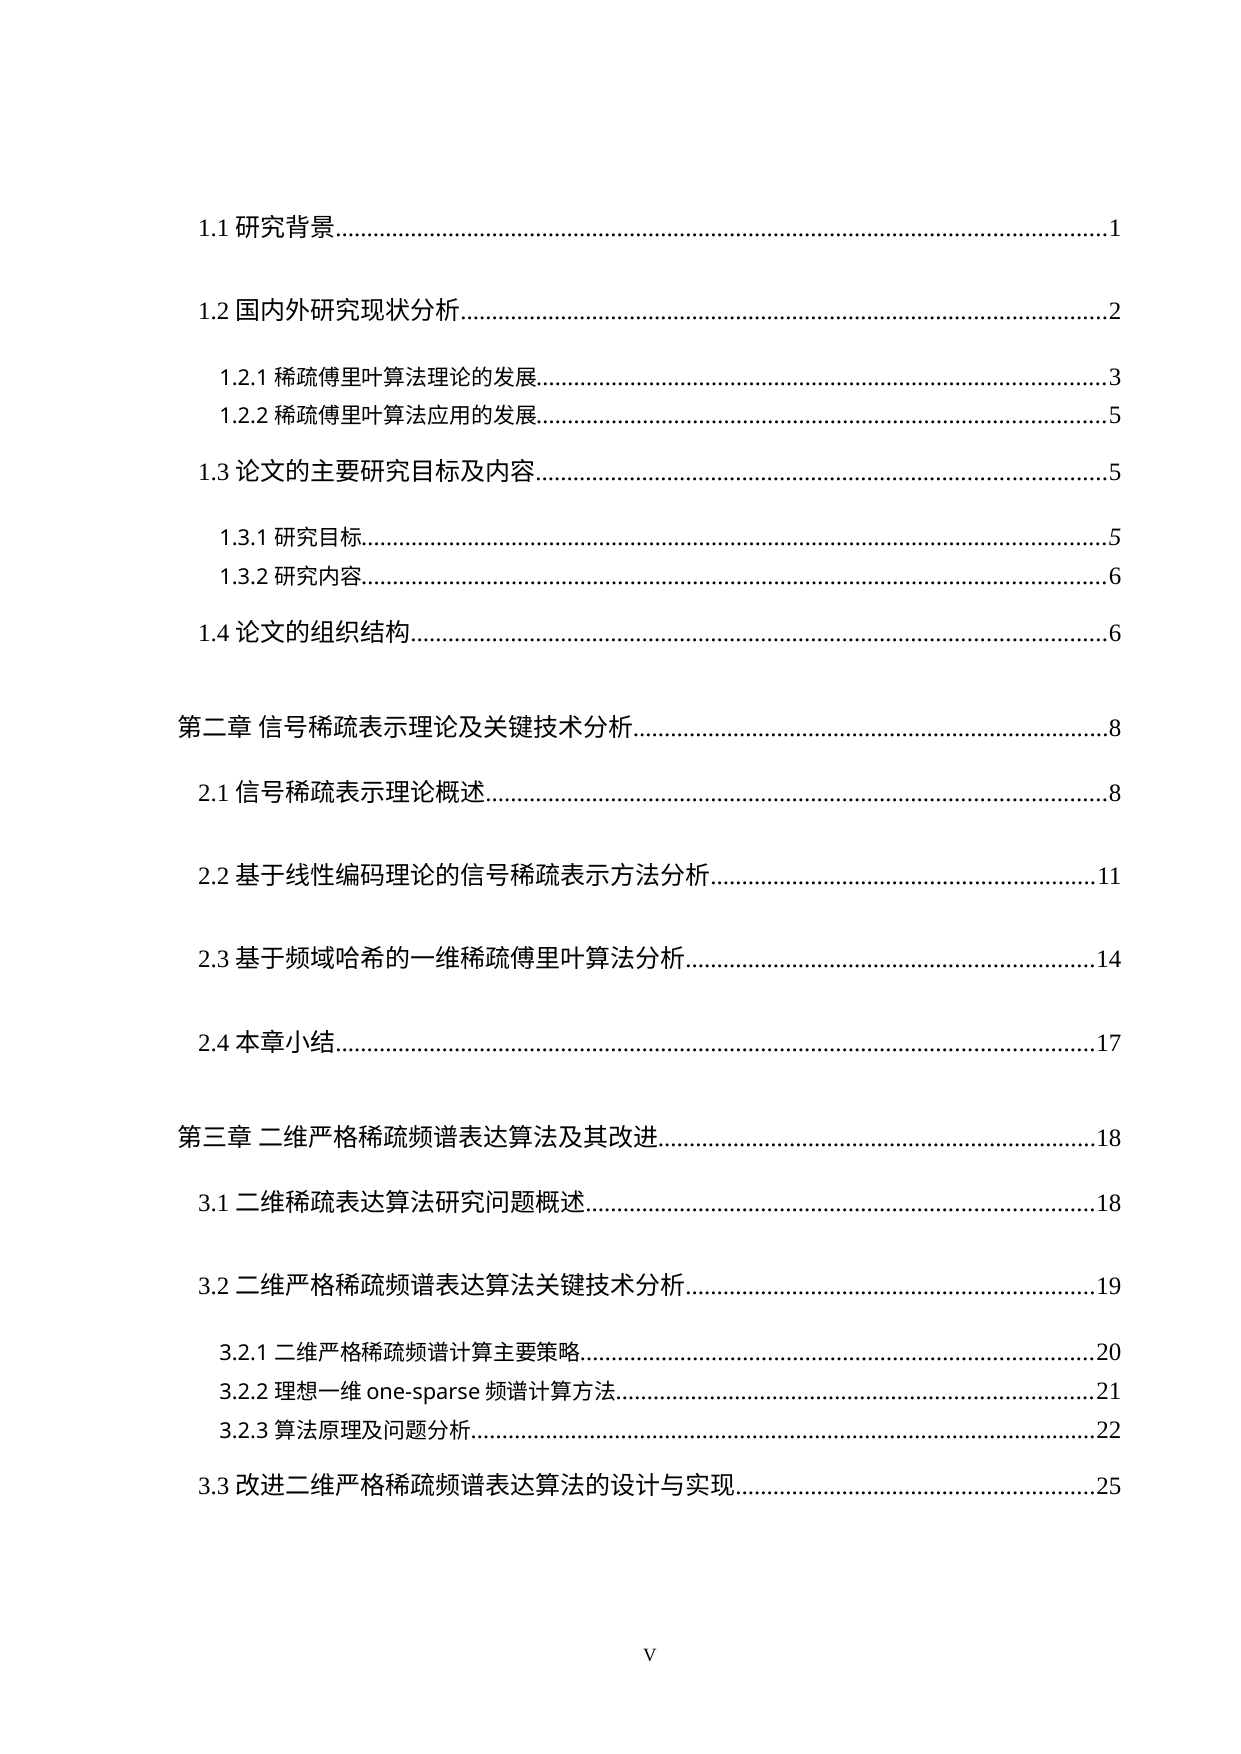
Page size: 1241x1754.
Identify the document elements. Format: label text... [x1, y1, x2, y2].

text 1.3 论文的主要研究目标及内容 5 [198, 437, 1122, 502]
text 3.2.2 理想一维one-sparse频谱计算方法 21 [219, 1373, 1122, 1406]
text 3.2.3 算法原理及问题分析 22 [219, 1412, 1122, 1445]
text 1.1 研究背景 1 [198, 193, 1122, 258]
text 3.3 改进二维严格稀疏频谱表达算法的设计与实现 25 [198, 1451, 1122, 1516]
text 第三章 二维严格稀疏频谱表达算法及其改进 18 [177, 1103, 1122, 1168]
text 1.2.1 稀疏傅里叶算法理论的发展 3 [219, 359, 1122, 392]
text 1.4 论文的组织结构 6 [198, 598, 1122, 663]
text 第二章 信号稀疏表示理论及关键技术分析 8 [177, 693, 1122, 758]
text 1.2 国内外研究现状分析 2 [198, 276, 1122, 341]
text 2.1 信号稀疏表示理论概述 8 [198, 758, 1122, 823]
text 2.3 基于频域哈希的一维稀疏傅里叶算法分析 14 [198, 924, 1122, 989]
text 2.2 基于线性编码理论的信号稀疏表示方法分析 11 [198, 841, 1122, 906]
text 2.4 本章小结 17 [198, 1008, 1122, 1073]
text 3.2 二维严格稀疏频谱表达算法关键技术分析 19 [198, 1251, 1122, 1316]
text 1.2.2 稀疏傅里叶算法应用的发展 5 [219, 398, 1122, 431]
text 3.1 二维稀疏表达算法研究问题概述 18 [198, 1168, 1122, 1233]
text 3.2.1 二维严格稀疏频谱计算主要策略 20 [219, 1334, 1122, 1367]
text 1.3.2 研究内容 6 [219, 559, 1122, 591]
text 1.3.1 研究目标 5 [219, 520, 1122, 552]
